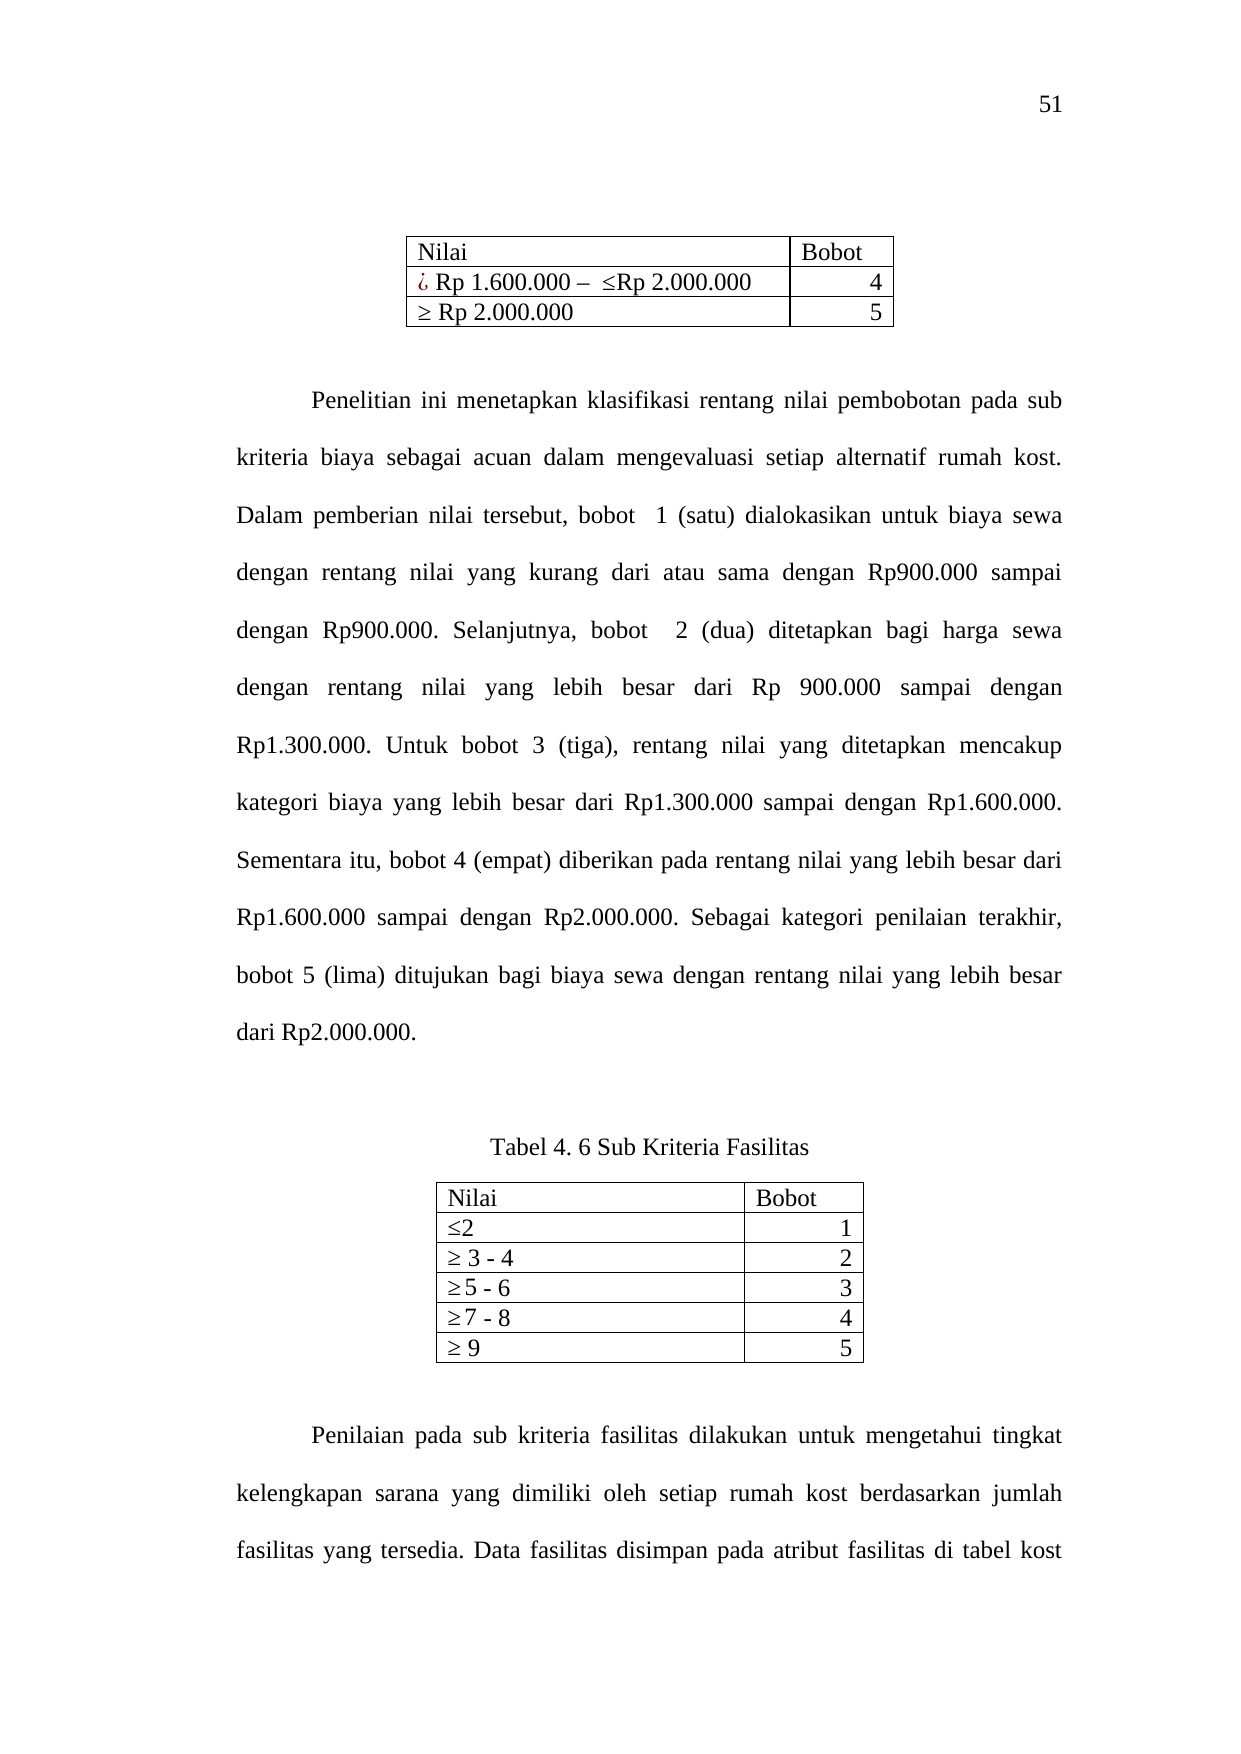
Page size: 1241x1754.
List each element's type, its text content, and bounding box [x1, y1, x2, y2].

table_cell 2 [437, 1213, 744, 1242]
text Penelitian ini menetapkan klasifikasi rentang nilai pembobotan pada sub kriteria biaya sebagai acuan dalam mengevaluasi setiap alternatif rumah kost. Dalam pemberian nilai tersebut, bobot 1 (satu) dialokasikan untuk biaya sewa dengan rentang nilai yang kurang dari atau sama dengan Rp900.000 sampai dengan Rp900.000. Selanjutnya, bobot 2 (dua) ditetapkan bagi harga sewa dengan rentang nilai yang lebih besar dari Rp 900.000 sampai dengan Rp1.300.000. Untuk bobot 3 (tiga), rentang nilai yang ditetapkan mencakup kategori biaya yang lebih besar dari Rp1.300.000 sampai dengan Rp1.600.000. Sementara itu, bobot 4 (empat) diberikan pada rentang nilai yang lebih besar dari Rp1.600.000 sampai dengan Rp2.000.000. Sebagai kategori penilaian terakhir, bobot 5 (lima) ditujukan bagi biaya sewa dengan rentang nilai yang lebih besar dari Rp2.000.000. [236, 385, 1063, 1046]
table_cell - 8 [437, 1303, 744, 1332]
table_cell 5 [745, 1333, 863, 1362]
table_header Bobot [791, 237, 893, 266]
table_cell 4 [745, 1303, 863, 1332]
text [236, 1420, 1063, 1564]
table_header Bobot [745, 1183, 863, 1212]
table_cell Rp 1.600.000 – Rp 2.000.000 [407, 267, 789, 296]
table_cell 5 [791, 297, 893, 326]
table_cell 3 - 4 [437, 1243, 744, 1272]
text Tabel 4. 6 Sub Kriteria Fasilitas [236, 1132, 1063, 1161]
table_cell 2 [745, 1243, 863, 1272]
table_cell 3 [745, 1273, 863, 1302]
table_cell 9 [437, 1333, 744, 1362]
table_cell 4 [791, 267, 893, 296]
table_cell 1 [745, 1213, 863, 1242]
table_cell - 6 [437, 1273, 744, 1302]
table_header Nilai [437, 1183, 744, 1212]
table_cell Rp 2.000.000 [407, 297, 789, 326]
table_header Nilai [407, 237, 789, 266]
